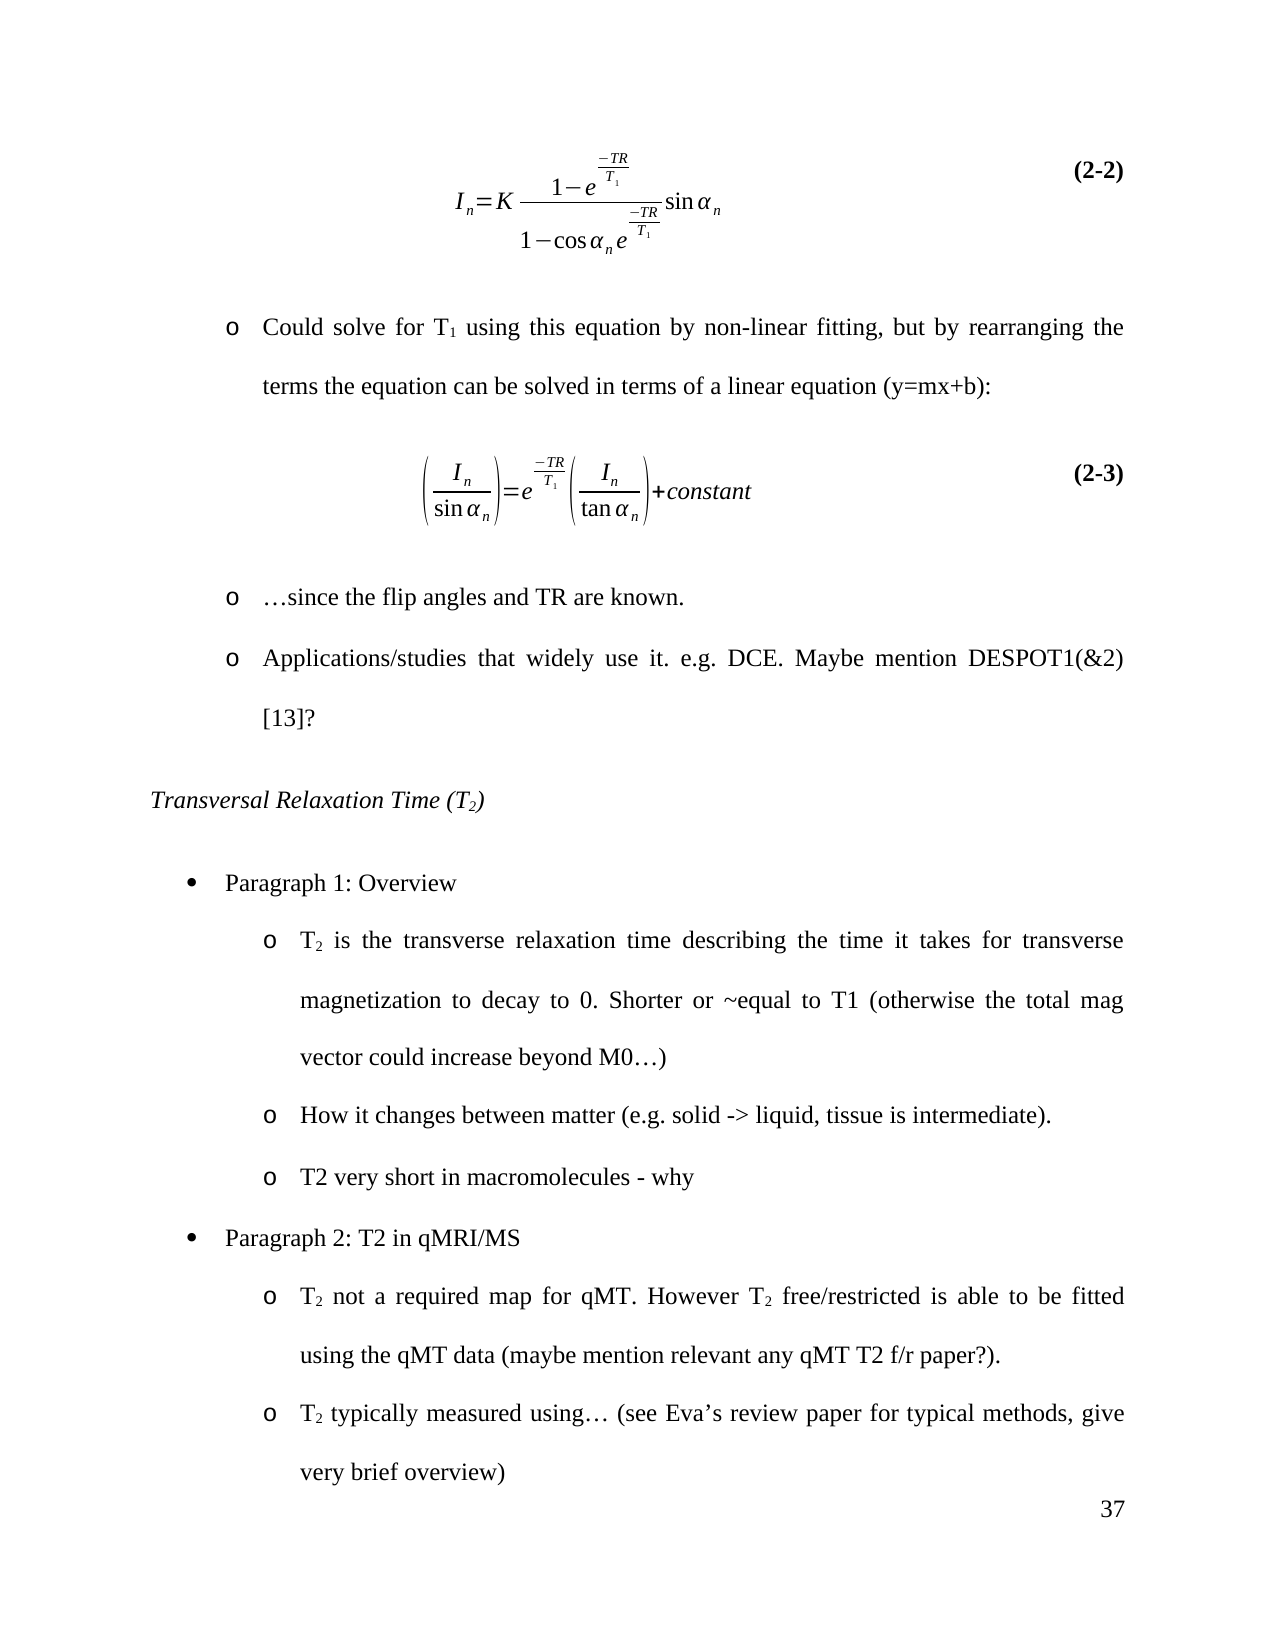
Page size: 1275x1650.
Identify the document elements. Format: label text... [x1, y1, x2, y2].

table_header [150, 454, 1025, 582]
list T2 very short in macromolecules - why [262, 1162, 1125, 1192]
list Paragraph 1: Overview [187, 868, 1125, 897]
table_header (2-2) [1025, 150, 1135, 312]
list Applications/studies that widely use it. e.g. DCE. Maybe mention DESPOT1(&2) [13]? [225, 643, 1125, 732]
text Transversal Relaxation Time (T2) [150, 785, 1125, 814]
list Could solve for T1 using this equation by non-linear fitting, but by rearranging the terms the equation can be solved in terms of a linear equation (y=mx+b): [225, 312, 1125, 400]
list T2 not a required map for qMT. However T2 free/restricted is able to be fitted using the qMT data (maybe mention relevant any qMT T2 f/r paper?). [262, 1281, 1125, 1369]
list Paragraph 2: T2 in qMRI/MS [187, 1223, 1125, 1252]
list …since the flip angles and TR are known. [225, 582, 1125, 612]
list How it changes between matter (e.g. solid -> liquid, tissue is intermediate). [262, 1100, 1125, 1131]
table_header (2-3) [1025, 454, 1135, 582]
list T2 typically measured using… (see Eva’s review paper for typical methods, give very brief overview) [262, 1398, 1125, 1486]
list T2 is the transverse relaxation time describing the time it takes for transverse magnetization to decay to 0. Shorter or ~equal to T1 (otherwise the total mag vector could increase beyond M0…) [262, 925, 1125, 1071]
table_header [150, 150, 1025, 312]
